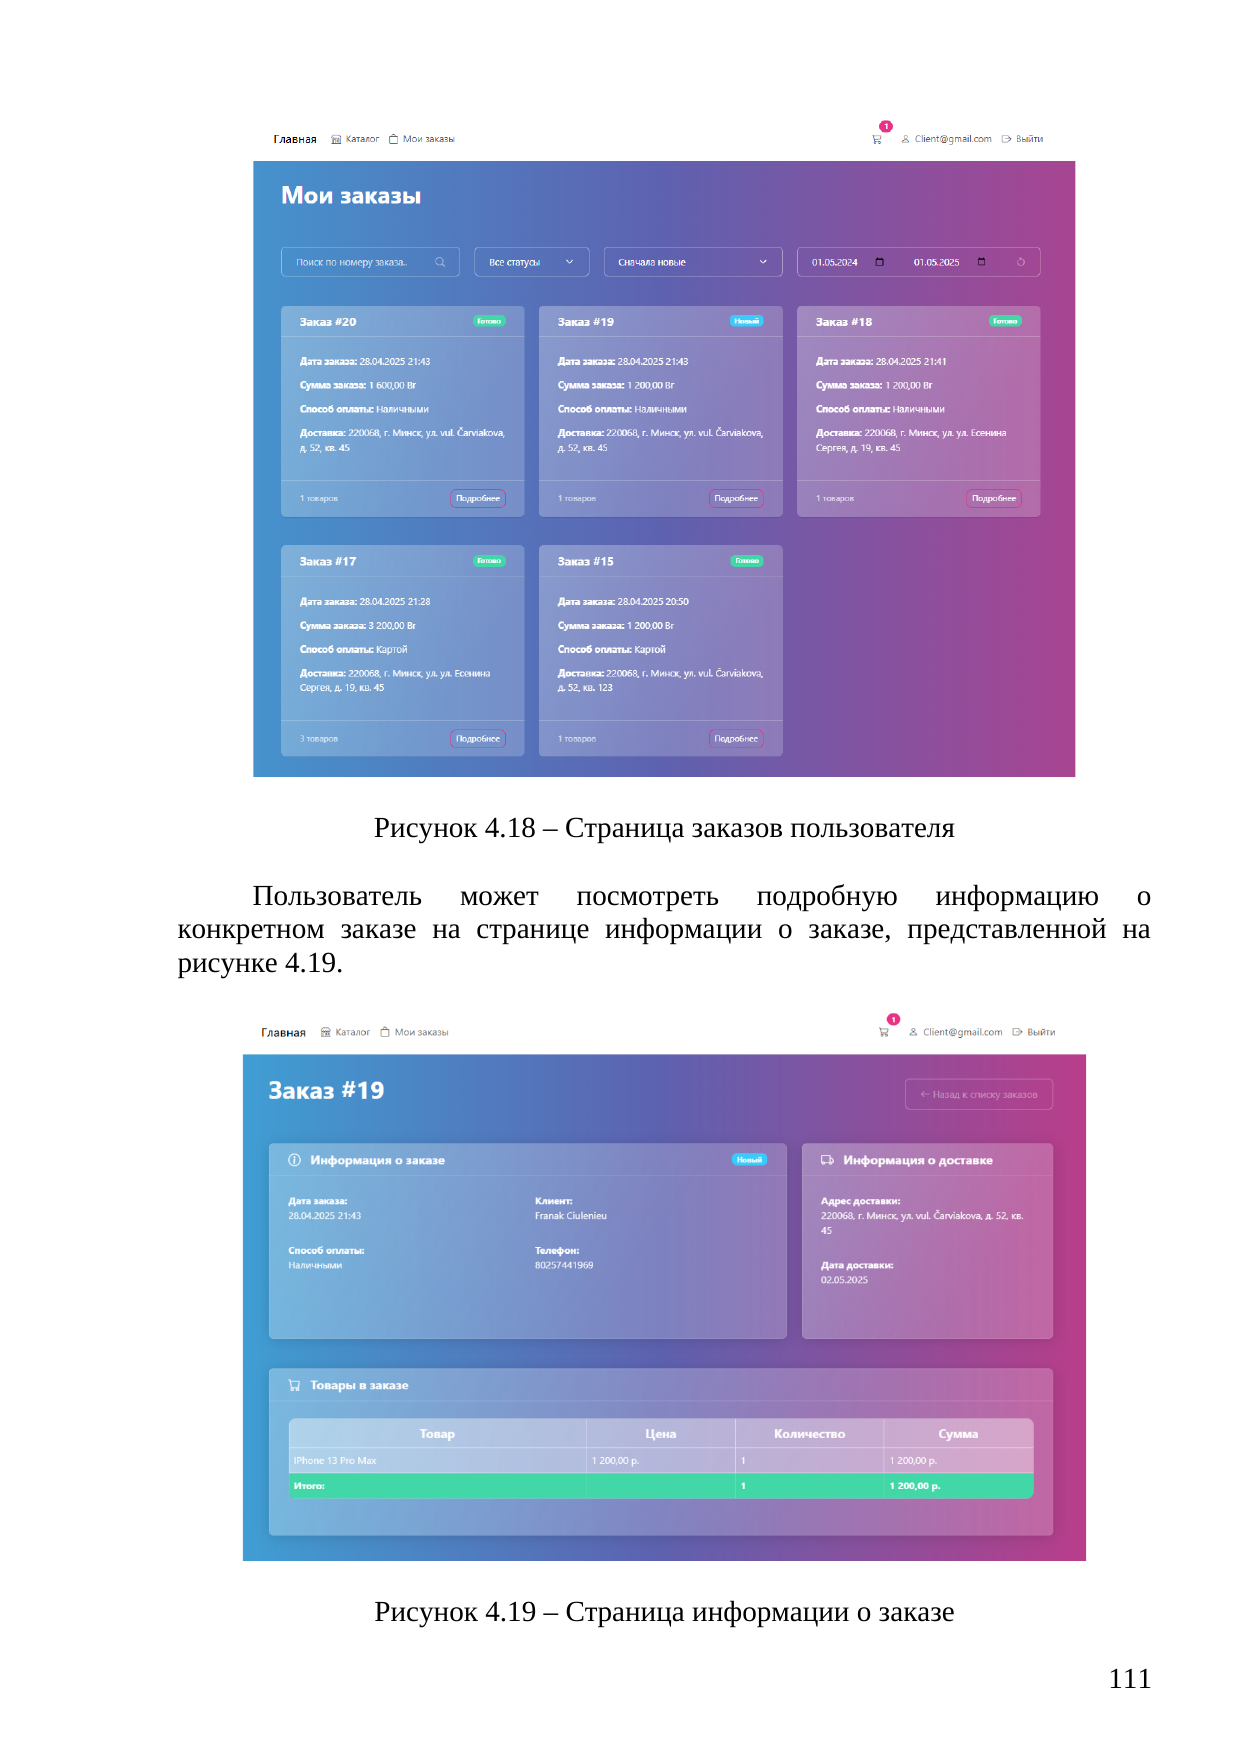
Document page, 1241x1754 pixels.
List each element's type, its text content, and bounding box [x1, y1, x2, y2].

text Рисунок 4.18 – Страница заказов пользователя [177, 811, 1152, 844]
text Рисунок 4.19 – Страница информации о заказе [177, 1594, 1152, 1628]
picture [242, 1011, 1087, 1561]
picture [253, 118, 1076, 777]
text Пользователь может посмотреть подробную информацию о конкретном заказе на странице информации о заказе, представленной на рисунке 4.19. [177, 878, 1152, 978]
